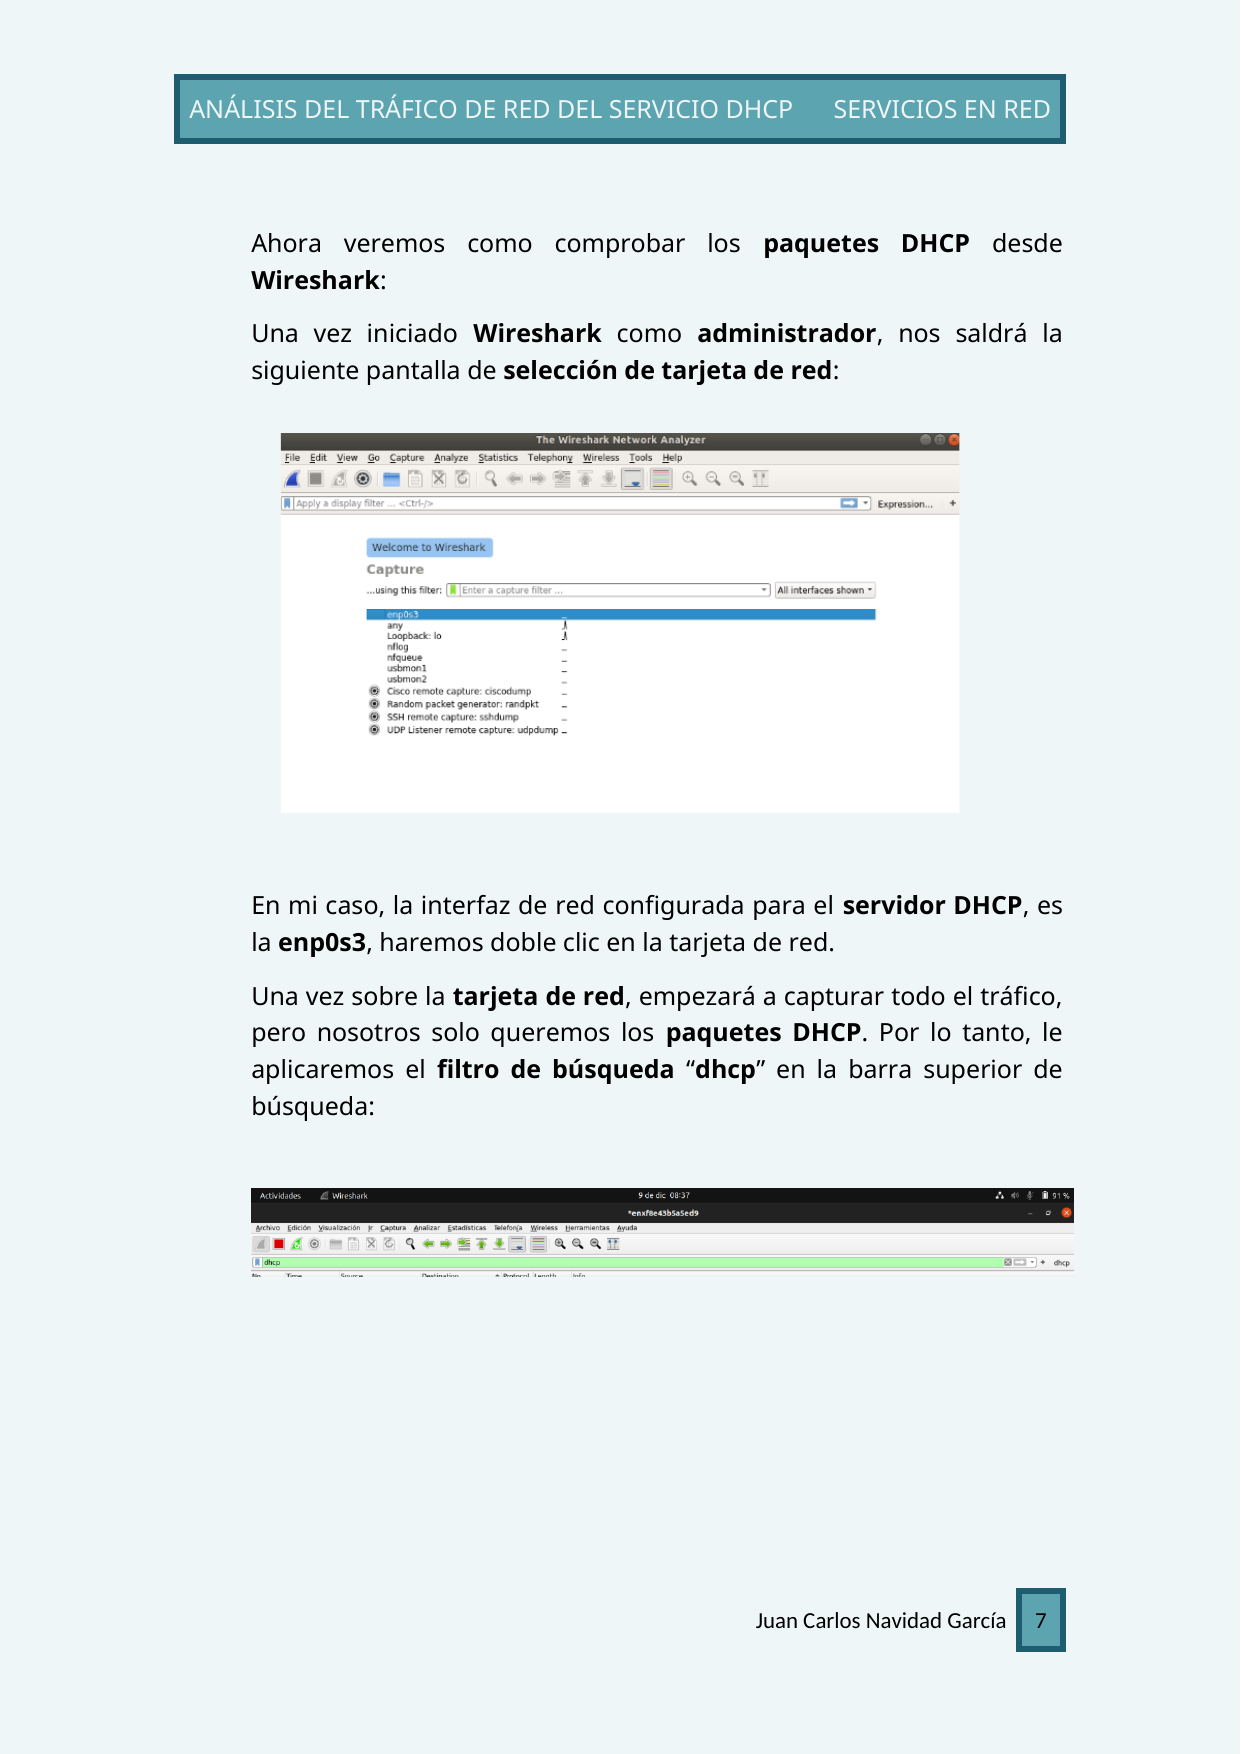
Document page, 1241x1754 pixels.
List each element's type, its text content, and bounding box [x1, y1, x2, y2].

text Una vez iniciado Wireshark como administrador, nos saldrá la siguiente pantalla de selección de tarjeta de red: [251, 316, 1063, 387]
text Una vez sobre la tarjeta de red, empezará a capturar todo el tráfico, pero nosotros solo queremos los paquetes DHCP. Por lo tanto, le aplicaremos el filtro de búsqueda “dhcp” en la barra superior de búsqueda: [251, 978, 1063, 1123]
picture [251, 1188, 1074, 1277]
picture [280, 433, 960, 813]
text Ahora veremos como comprobar los paquetes DHCP desde Wireshark: [251, 226, 1063, 297]
text En mi caso, la interfaz de red configurada para el servidor DHCP, es la enp0s3, haremos doble clic en la tarjeta de red. [251, 888, 1063, 959]
